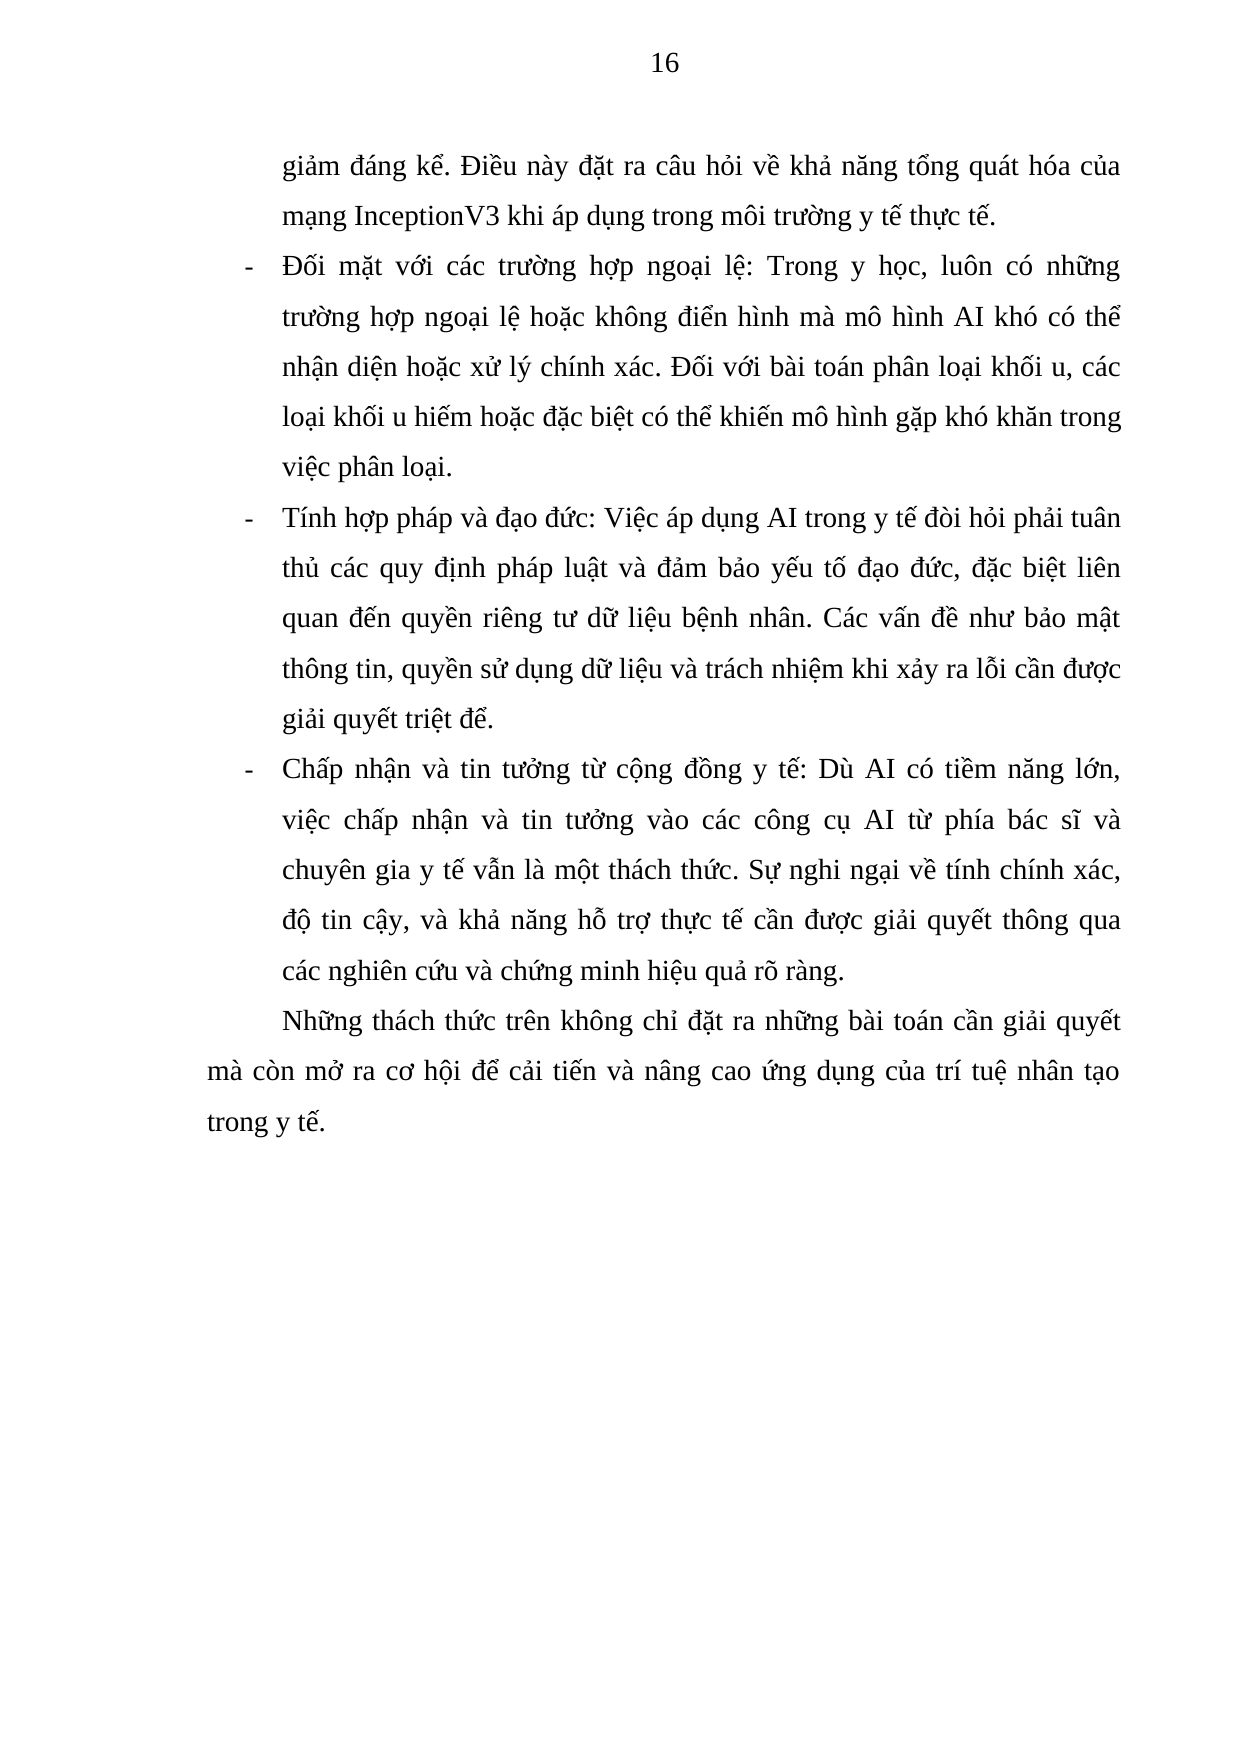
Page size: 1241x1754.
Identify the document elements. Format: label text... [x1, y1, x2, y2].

list Tính hợp pháp và đạo đức: Việc áp dụng AI trong y tế đòi hỏi phải tuân thủ các quy định pháp luật và đảm bảo yếu tố đạo đức, đặc biệt liên quan đến quyền riêng tư dữ liệu bệnh nhân. Các vấn đề như bảo mật thông tin, quyền sử dụng dữ liệu và trách nhiệm khi xảy ra lỗi cần được giải quyết triệt để. [244, 500, 1122, 735]
list Chấp nhận và tin tưởng từ cộng đồng y tế: Dù AI có tiềm năng lớn, việc chấp nhận và tin tưởng vào các công cụ AI từ phía bác sĩ và chuyên gia y tế vẫn là một thách thức. Sự nghi ngại về tính chính xác, độ tin cậy, và khả năng hỗ trợ thực tế cần được giải quyết thông qua các nghiên cứu và chứng minh hiệu quả rõ ràng. [244, 751, 1122, 986]
list Đối mặt với các trường hợp ngoại lệ: Trong y học, luôn có những trường hợp ngoại lệ hoặc không điển hình mà mô hình AI khó có thể nhận diện hoặc xử lý chính xác. Đối với bài toán phân loại khối u, các loại khối u hiếm hoặc đặc biệt có thể khiến mô hình gặp khó khăn trong việc phân loại. [244, 248, 1122, 483]
text Những thách thức trên không chỉ đặt ra những bài toán cần giải quyết mà còn mở ra cơ hội để cải tiến và nâng cao ứng dụng của trí tuệ nhân tạo trong y tế. [207, 1003, 1122, 1137]
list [244, 148, 1122, 232]
